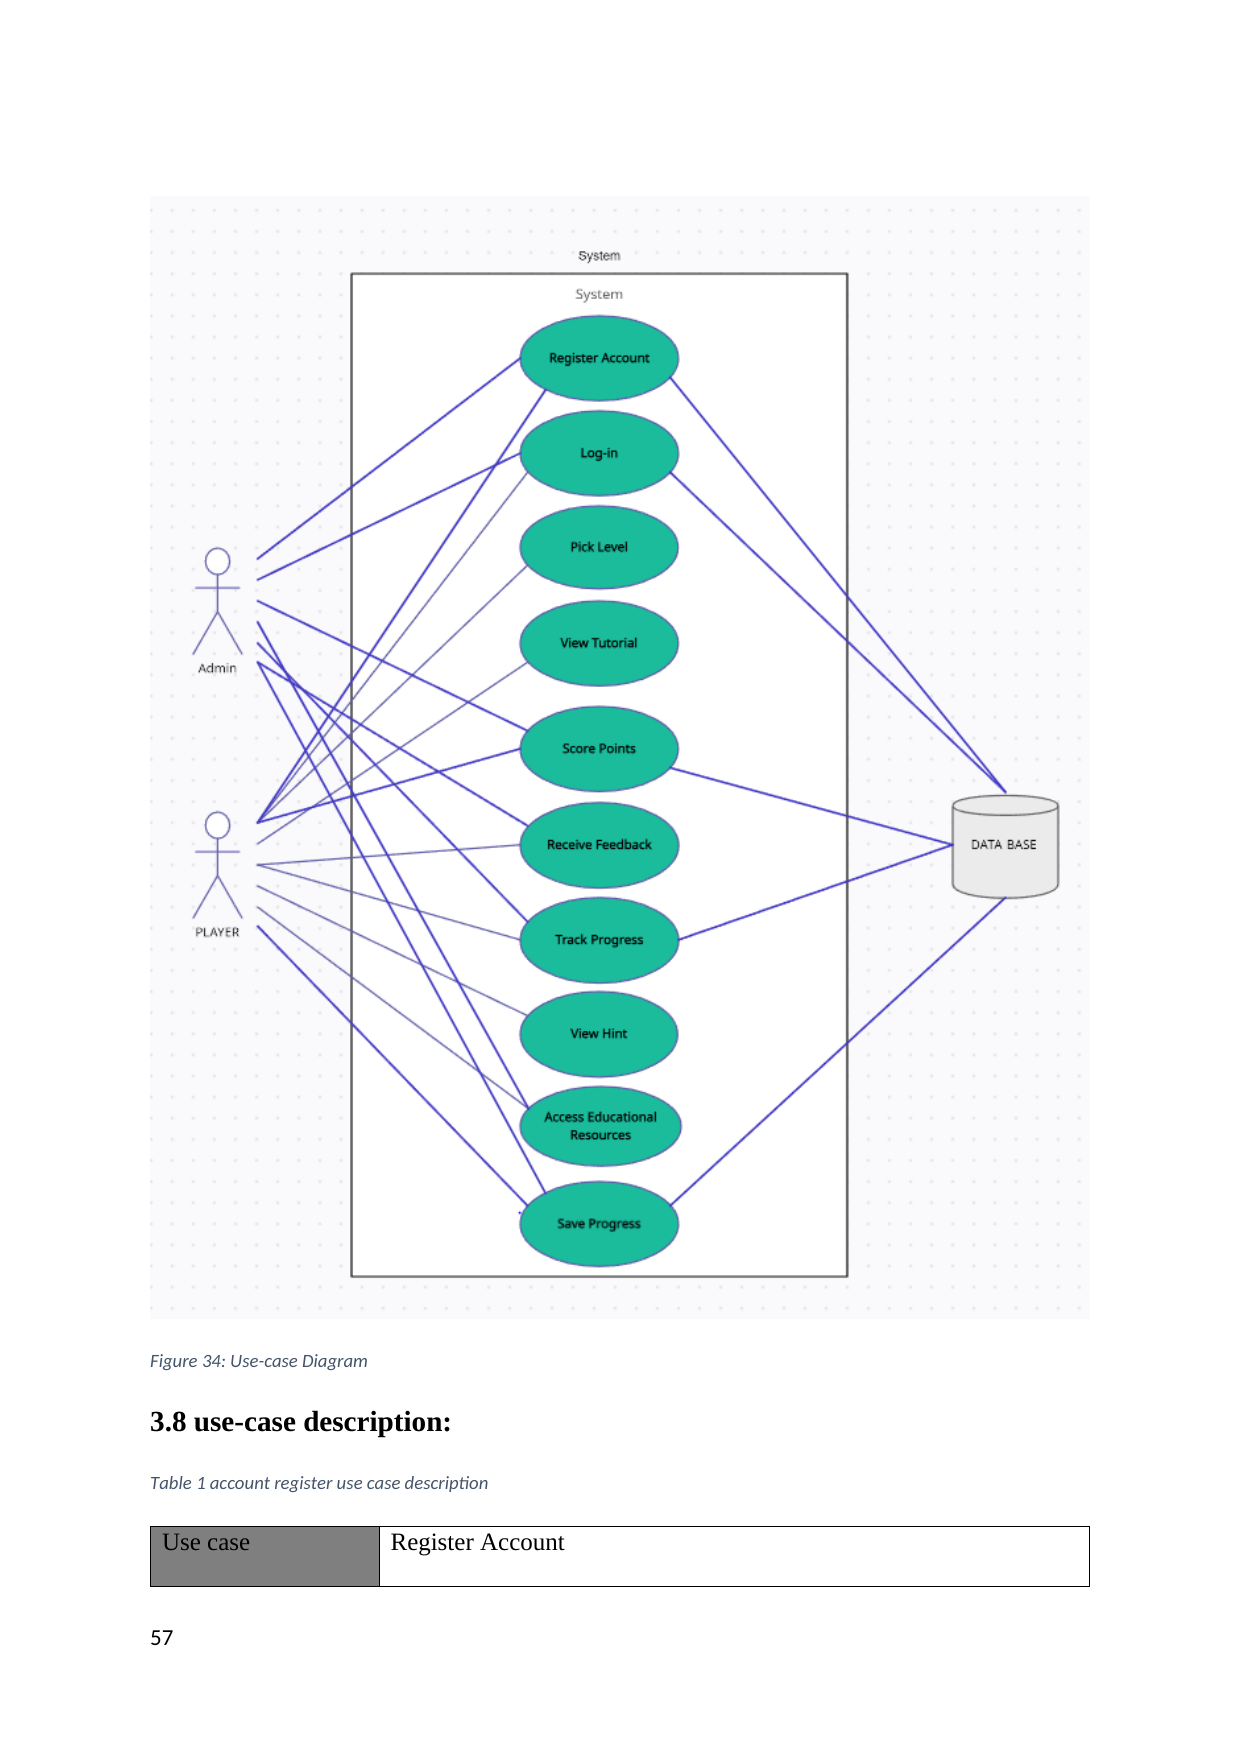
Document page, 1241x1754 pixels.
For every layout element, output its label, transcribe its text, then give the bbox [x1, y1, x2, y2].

text Table 1 account register use case description [150, 1471, 1090, 1494]
table_header Register Account [380, 1527, 1089, 1586]
text 3.8 use-case description: [150, 1404, 1090, 1438]
table_header Use case [151, 1527, 379, 1586]
text Figure 34: Use-case Diagram [150, 1349, 1090, 1372]
picture [150, 196, 1090, 1319]
